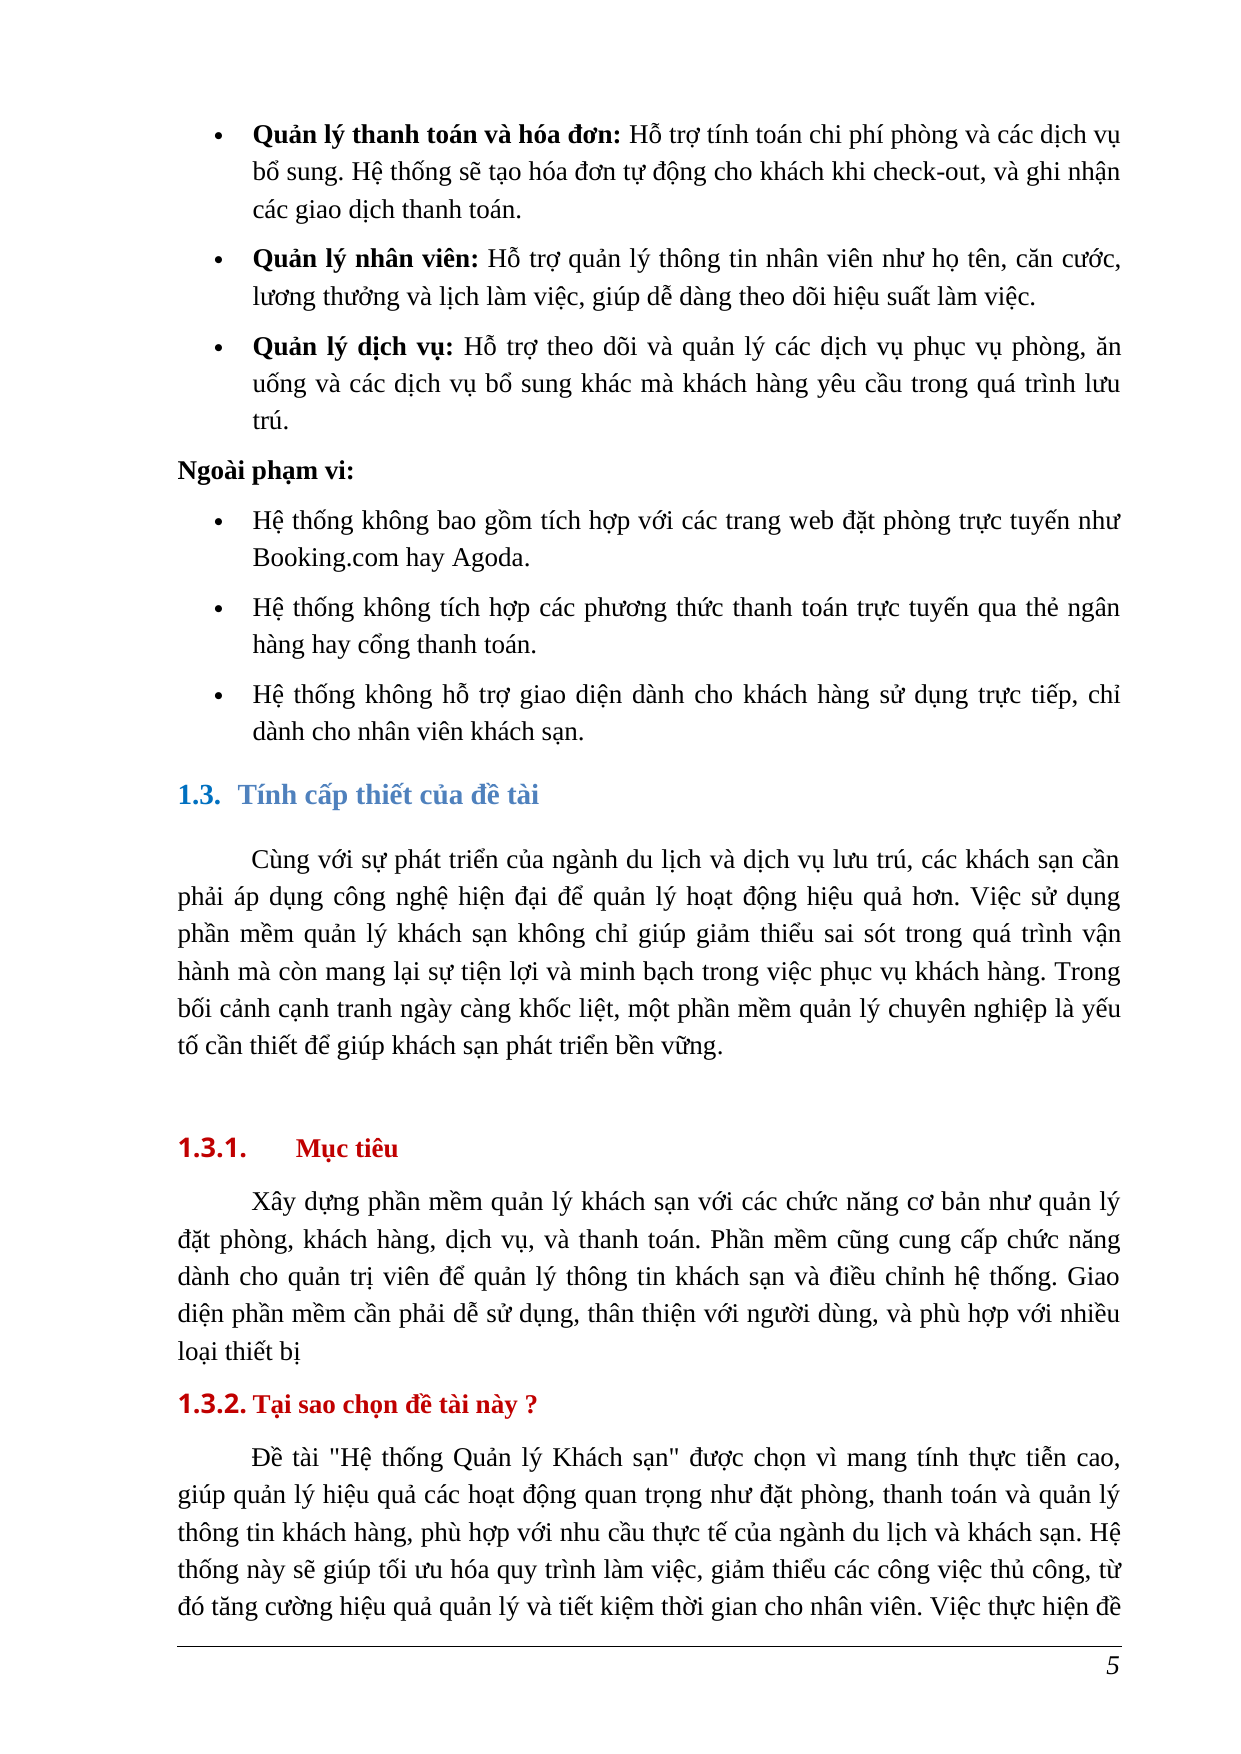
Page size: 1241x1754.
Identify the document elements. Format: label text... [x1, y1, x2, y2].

subtitle Tại sao chọn đề tài này ? [177, 1384, 1122, 1421]
list Quản lý dịch vụ: Hỗ trợ theo dõi và quản lý các dịch vụ phục vụ phòng, ăn uống và các dịch vụ bổ sung khác mà khách hàng yêu cầu trong quá trình lưu trú. [215, 329, 1122, 435]
list Hệ thống không tích hợp các phương thức thanh toán trực tuyến qua thẻ ngân hàng hay cổng thanh toán. [215, 591, 1122, 659]
list Quản lý thanh toán và hóa đơn: Hỗ trợ tính toán chi phí phòng và các dịch vụ bổ sung. Hệ thống sẽ tạo hóa đơn tự động cho khách khi check-out, và ghi nhận các giao dịch thanh toán. [215, 118, 1122, 224]
list Hệ thống không bao gồm tích hợp với các trang web đặt phòng trực tuyến như Booking.com hay Agoda. [215, 504, 1122, 572]
text Cùng với sự phát triển của ngành du lịch và dịch vụ lưu trú, các khách sạn cần phải áp dụng công nghệ hiện đại để quản lý hoạt động hiệu quả hơn. Việc sử dụng phần mềm quản lý khách sạn không chỉ giúp giảm thiểu sai sót trong quá trình vận hành mà còn mang lại sự tiện lợi và minh bạch trong việc phục vụ khách hàng. Trong bối cảnh cạnh tranh ngày càng khốc liệt, một phần mềm quản lý chuyên nghiệp là yếu tố cần thiết để giúp khách sạn phát triển bền vững. [177, 843, 1122, 1060]
text Xây dựng phần mềm quản lý khách sạn với các chức năng cơ bản như quản lý đặt phòng, khách hàng, dịch vụ, và thanh toán. Phần mềm cũng cung cấp chức năng dành cho quản trị viên để quản lý thông tin khách sạn và điều chỉnh hệ thống. Giao diện phần mềm cần phải dễ sử dụng, thân thiện với người dùng, và phù hợp với nhiều loại thiết bị [177, 1185, 1122, 1366]
list Quản lý nhân viên: Hỗ trợ quản lý thông tin nhân viên như họ tên, căn cước, lương thưởng và lịch làm việc, giúp dễ dàng theo dõi hiệu suất làm việc. [215, 242, 1122, 311]
subtitle Mục tiêu [177, 1129, 1122, 1166]
subtitle Tính cấp thiết của đề tài [177, 777, 1122, 811]
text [177, 1441, 1122, 1621]
text Ngoài phạm vi: [177, 454, 1122, 485]
list Hệ thống không hỗ trợ giao diện dành cho khách hàng sử dụng trực tiếp, chỉ dành cho nhân viên khách sạn. [215, 678, 1122, 746]
